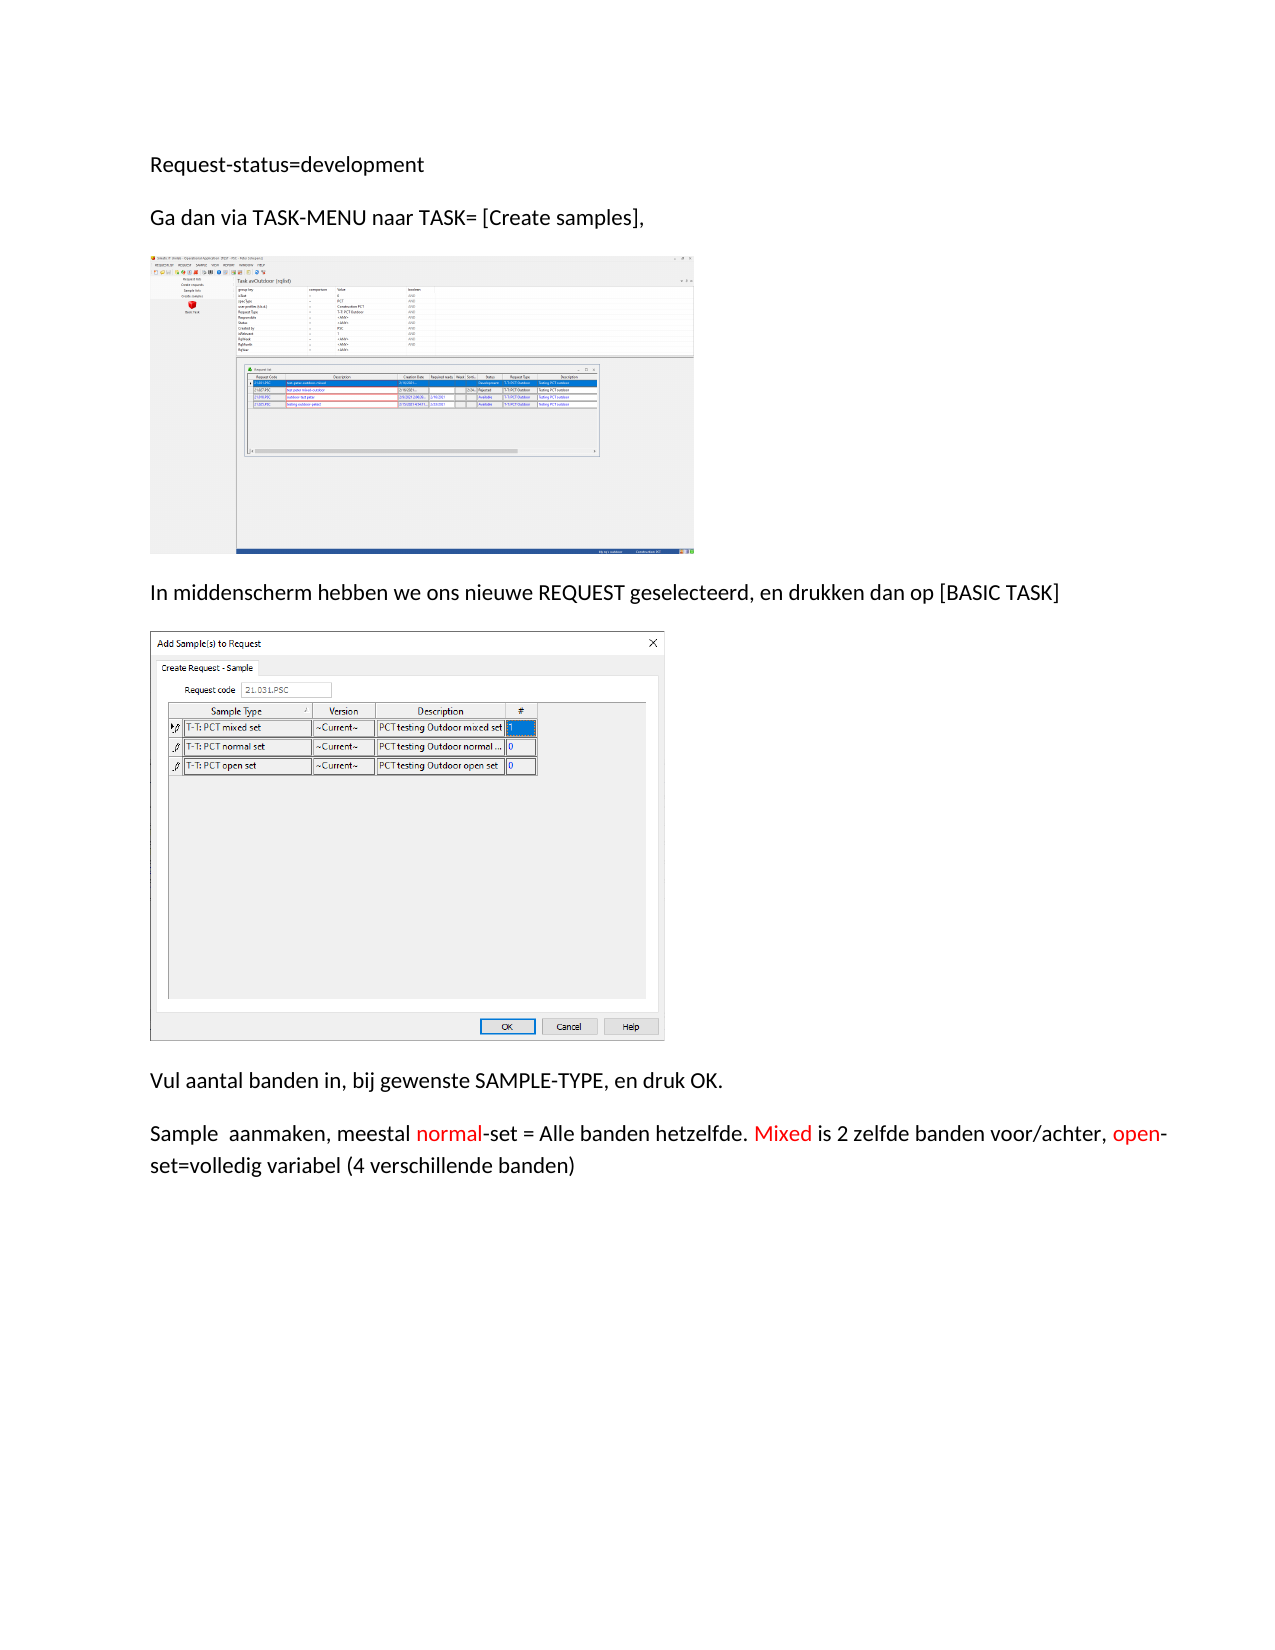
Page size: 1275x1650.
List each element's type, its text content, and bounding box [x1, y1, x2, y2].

picture [150, 256, 694, 554]
text Request-status=development [150, 150, 1184, 178]
text Sample aanmaken, meestal normal-set = Alle banden hetzelfde. Mixed is 2 zelfde banden voor/achter, open-set=volledig variabel (4 verschillende banden) [150, 1119, 1184, 1179]
text Vul aantal banden in, bij gewenste SAMPLE-TYPE, en druk OK. [150, 1066, 1184, 1094]
picture [150, 631, 665, 1041]
text In middenscherm hebben we ons nieuwe REQUEST geselecteerd, en drukken dan op [BASIC TASK] [150, 578, 1184, 606]
text Ga dan via TASK-MENU naar TASK= [Create samples], [150, 203, 1184, 231]
